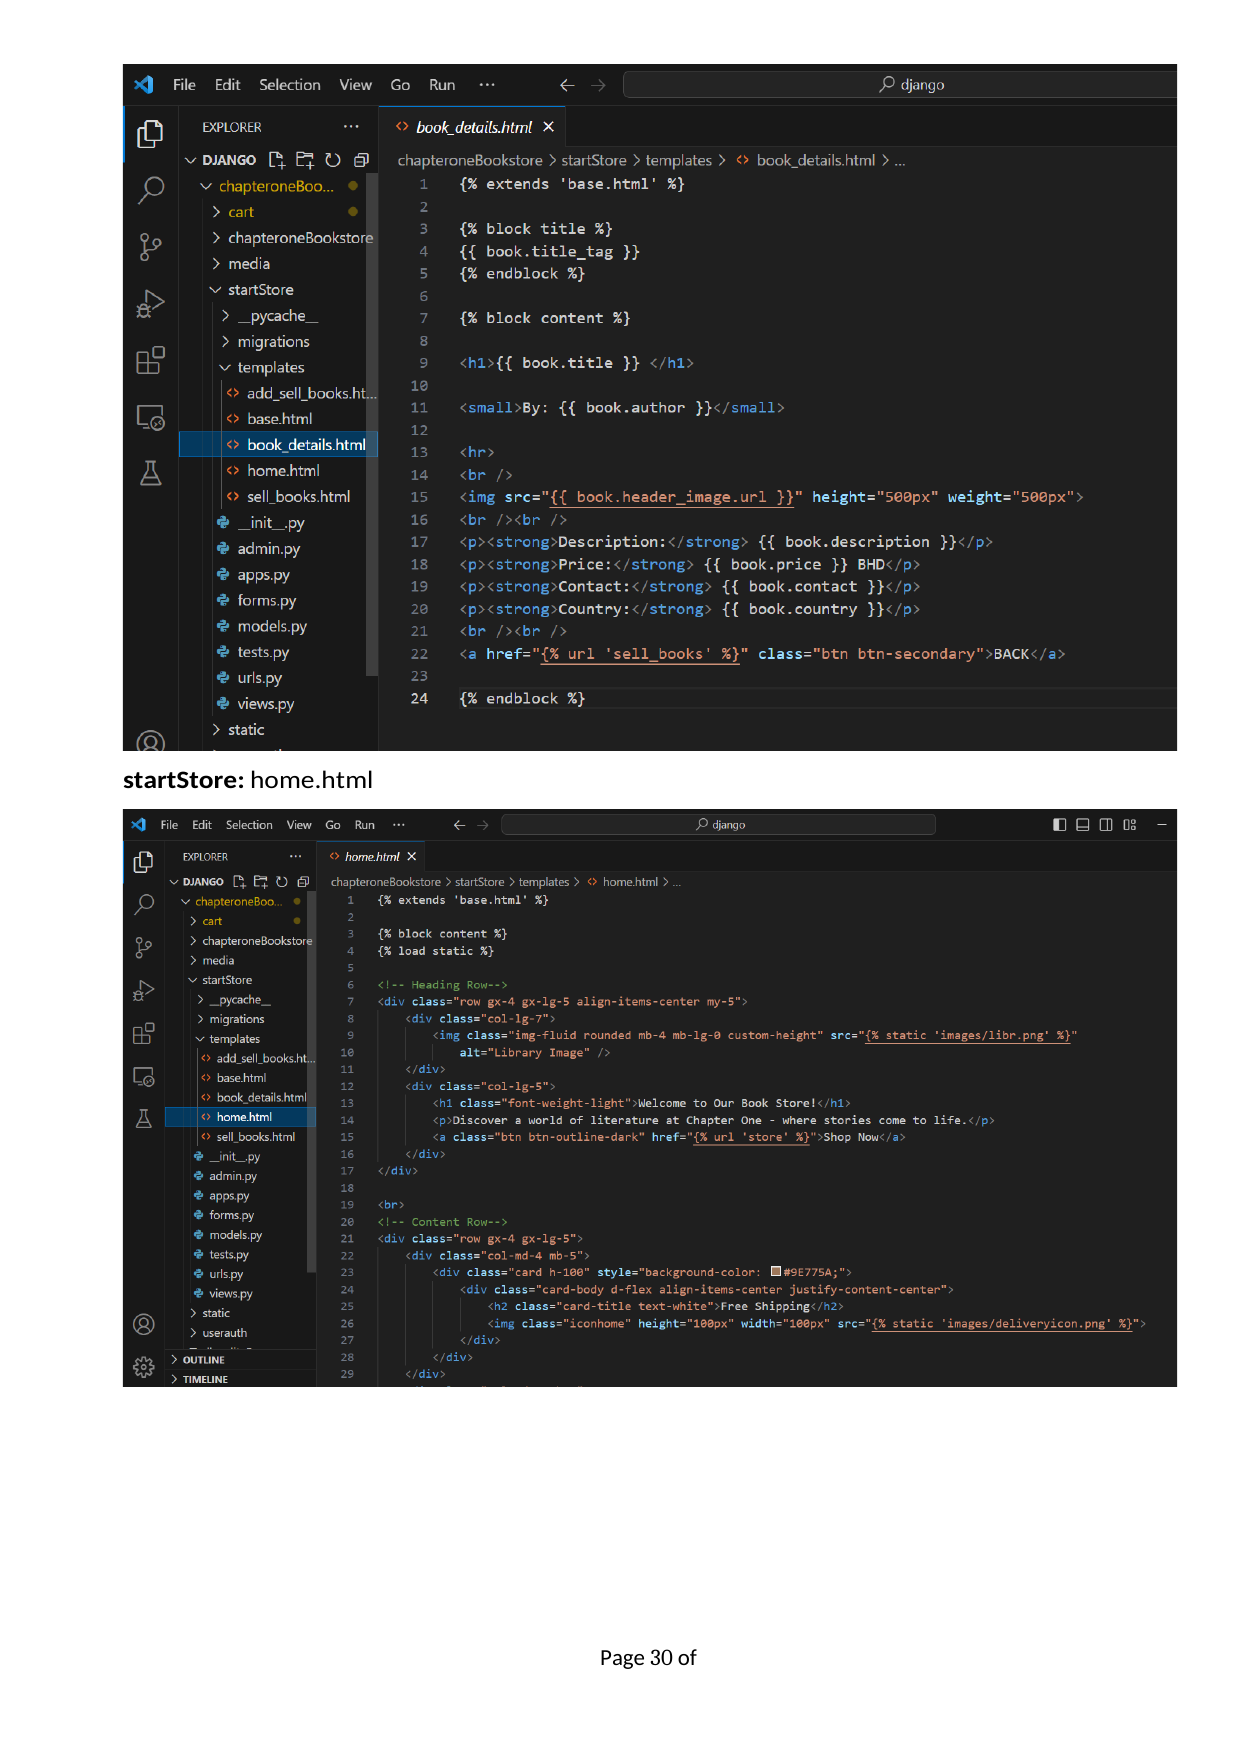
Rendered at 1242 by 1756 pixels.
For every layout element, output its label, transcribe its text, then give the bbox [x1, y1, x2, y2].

picture [122, 64, 1178, 751]
text startStore: home.html [123, 764, 1177, 794]
picture [122, 809, 1178, 1387]
